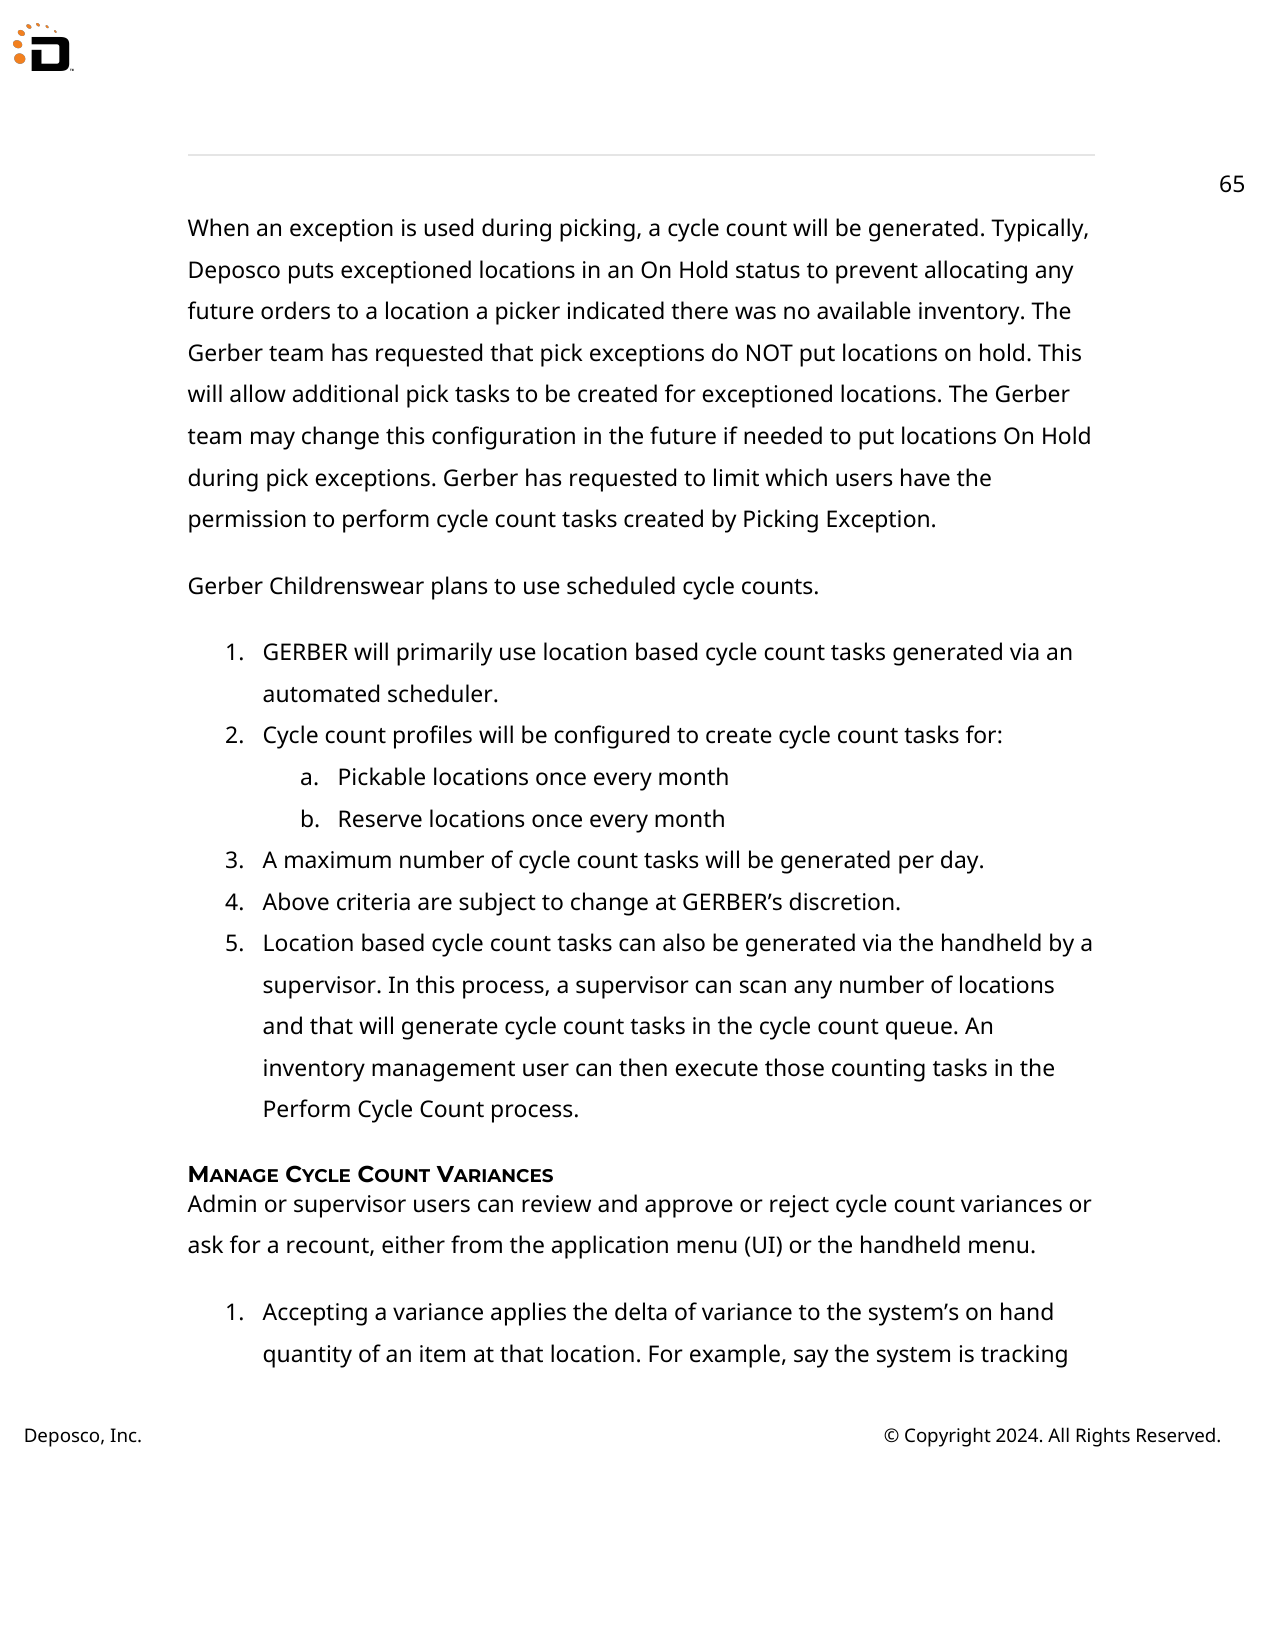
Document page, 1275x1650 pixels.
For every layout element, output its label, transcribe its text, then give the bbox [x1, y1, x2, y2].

list Above criteria are subject to change at GERBER’s discretion. [225, 886, 1095, 917]
picture [13, 23, 74, 71]
list A maximum number of cycle count tasks will be generated per day. [225, 844, 1095, 875]
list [225, 1296, 1095, 1369]
list Cycle count profiles will be configured to create cycle count tasks for: [225, 719, 1095, 751]
text Admin or supervisor users can review and approve or reject cycle count variances or ask for a recount, either from the application menu (UI) or the handheld menu. [187, 1188, 1095, 1261]
text Gerber Childrenswear plans to use scheduled cycle counts. [187, 570, 1095, 601]
list Location based cycle count tasks can also be generated via the handheld by a supervisor. In this process, a supervisor can scan any number of locations and that will generate cycle count tasks in the cycle count queue. An inventory management user can then execute those counting tasks in the Perform Cycle Count process. [225, 927, 1095, 1125]
list GERBER will primarily use location based cycle count tasks generated via an automated scheduler. [225, 636, 1095, 709]
list Reserve locations once every month [300, 802, 1095, 834]
subtitle Manage Cycle Count Variances [187, 1160, 1095, 1188]
list Pickable locations once every month [300, 761, 1095, 792]
text When an exception is used during picking, a cycle count will be generated. Typically, Deposco puts exceptioned locations in an On Hold status to prevent allocating any future orders to a location a picker indicated there was no available inventory. The Gerber team has requested that pick exceptions do NOT put locations on hold. This will allow additional pick tasks to be created for exceptioned locations. The Gerber team may change this configuration in the future if needed to put locations On Hold during pick exceptions. Gerber has requested to limit which users have the permission to perform cycle count tasks created by Picking Exception. [187, 212, 1095, 534]
